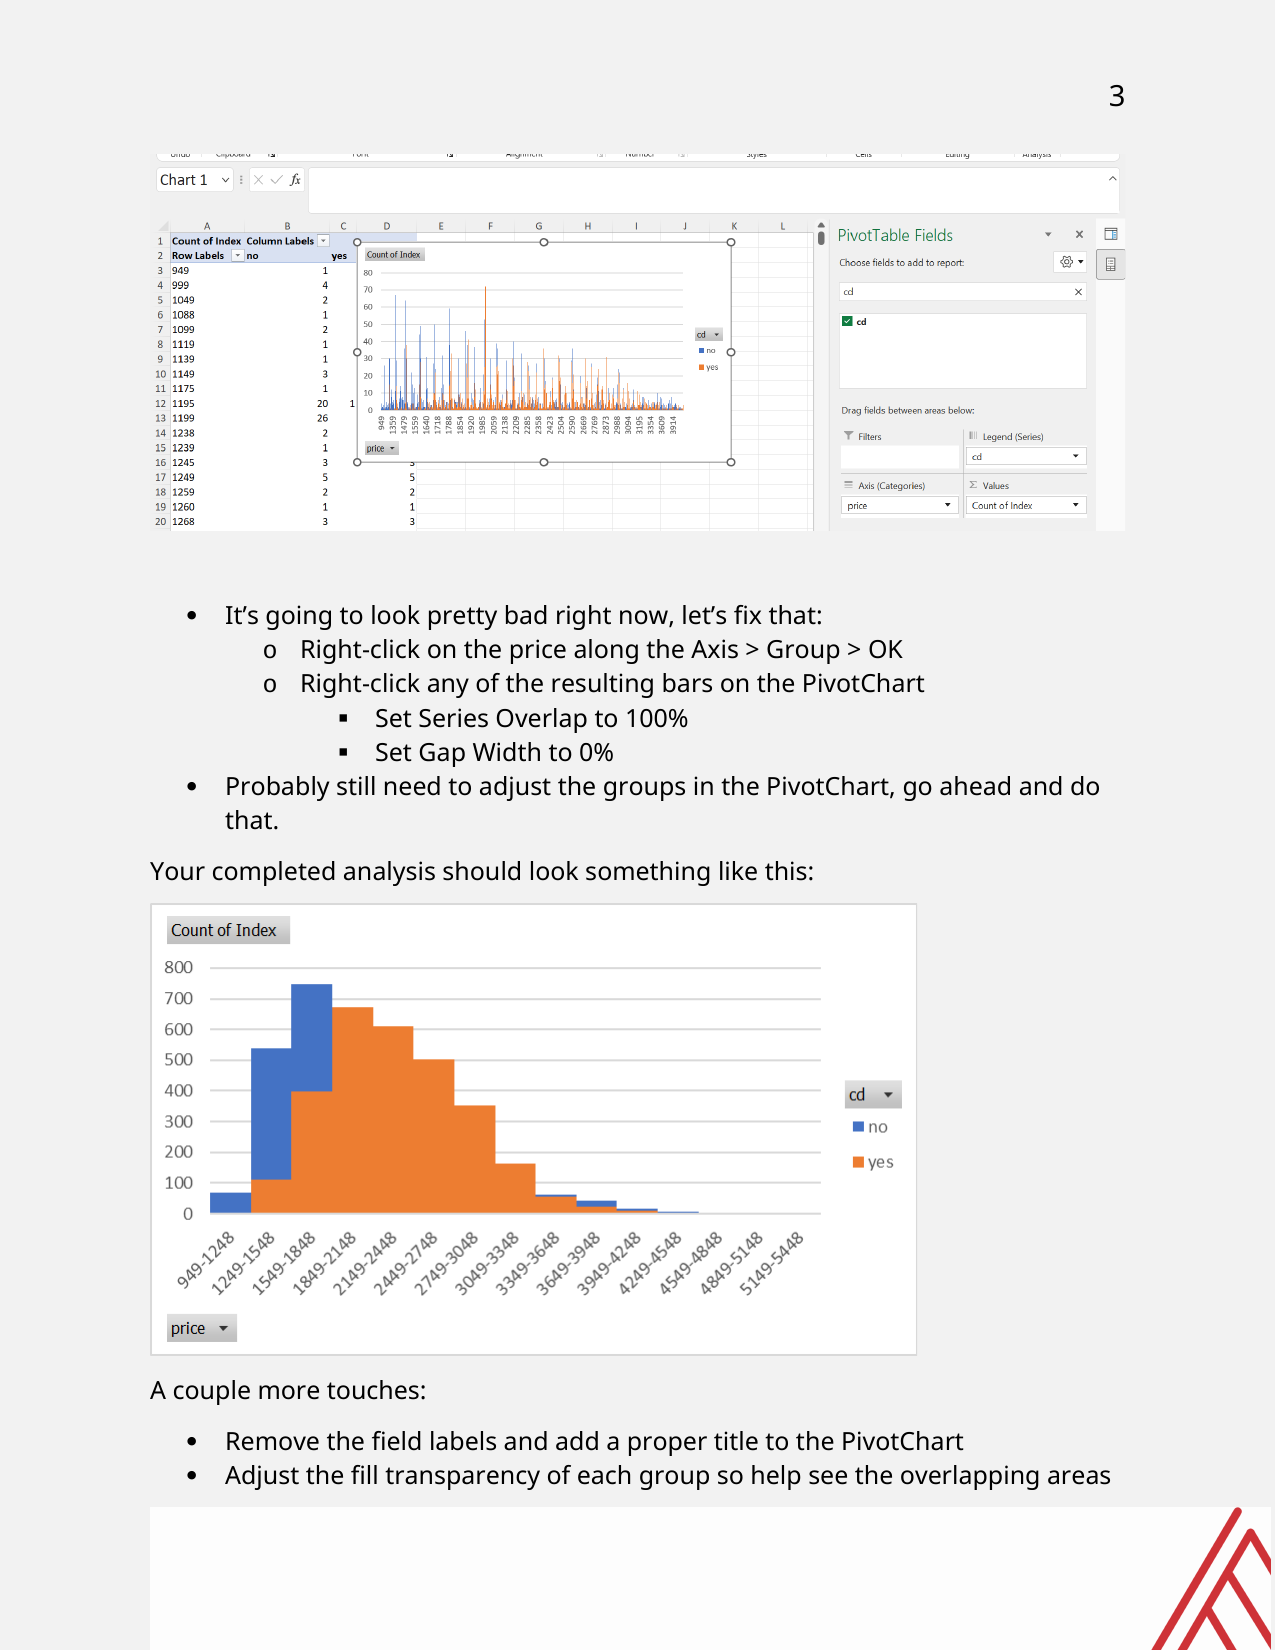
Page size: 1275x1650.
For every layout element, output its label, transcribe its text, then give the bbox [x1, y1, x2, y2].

list Set Gap Width to 0% [337, 734, 1125, 768]
list Right-click on the price along the Axis > Group > OK [262, 632, 1125, 666]
text Your completed analysis should look something like this: [150, 853, 1125, 887]
list Set Series Overlap to 100% [337, 700, 1125, 734]
list It’s going to look pretty bad right now, let’s fix that: [187, 598, 1125, 632]
list Probably still need to adjust the groups in the PivotChart, go ahead and do that. [187, 768, 1125, 836]
picture [150, 1507, 1271, 1650]
picture [150, 154, 1125, 531]
list Adjust the fill transparency of each group so help see the overlapping areas [187, 1457, 1125, 1491]
text A couple more touches: [150, 1373, 1125, 1407]
list Remove the field labels and add a proper title to the PivotChart [187, 1423, 1125, 1457]
picture [150, 903, 918, 1356]
list Right-click any of the resulting bars on the PivotChart [262, 666, 1125, 700]
